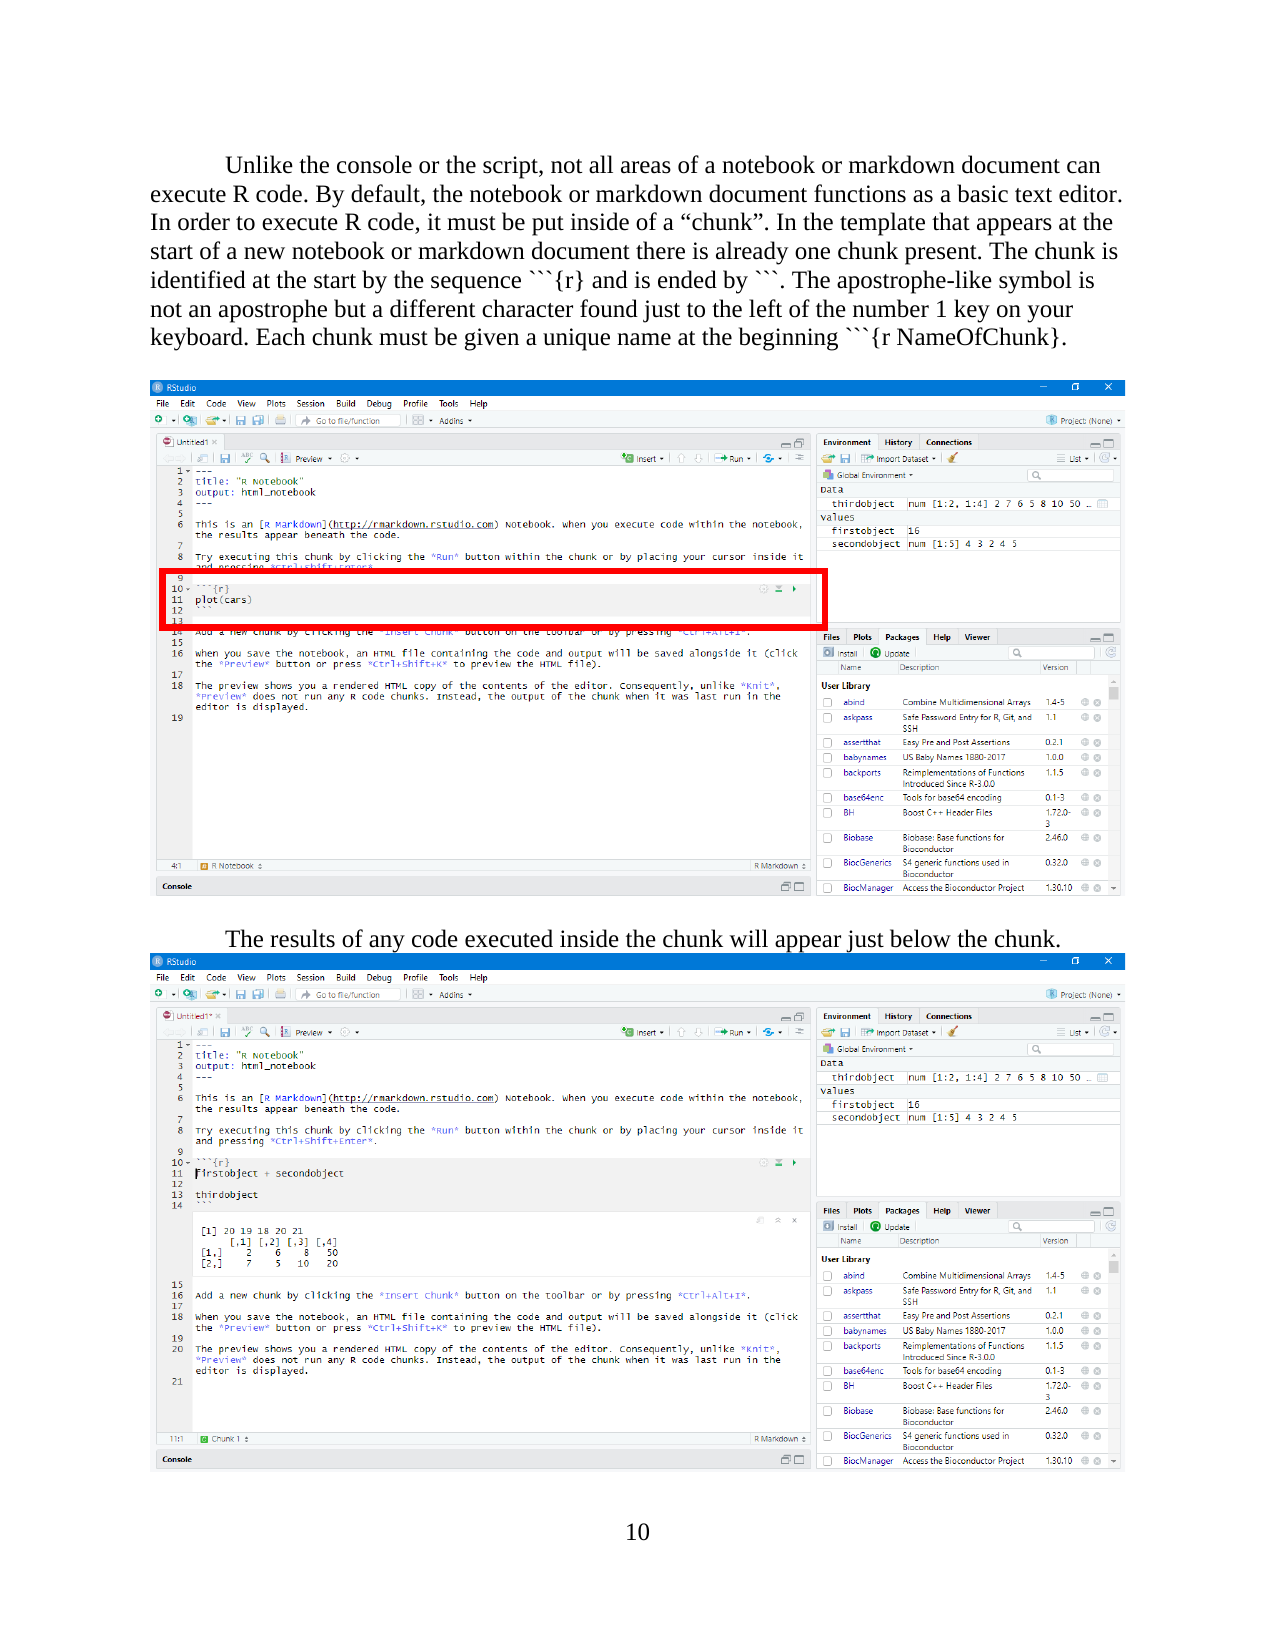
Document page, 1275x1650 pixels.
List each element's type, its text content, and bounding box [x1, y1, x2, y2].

text The results of any code executed inside the chunk will appear just below the chunk. [150, 924, 1125, 953]
picture [150, 953, 1125, 1472]
picture [150, 380, 1125, 896]
text Unlike the console or the script, not all areas of a notebook or markdown document can execute R code. By default, the notebook or markdown document functions as a basic text editor. In order to execute R code, it must be put inside of a “chunk”. In the template that appears at the start of a new notebook or markdown document there is already one chunk present. The chunk is identified at the start by the sequence ```{r} and is ended by ```. The apostrophe-like symbol is not an apostrophe but a different character found just to the left of the number 1 key on your keyboard. Each chunk must be given a unique name at the beginning ```{r NameOfChunk}. [150, 150, 1125, 351]
